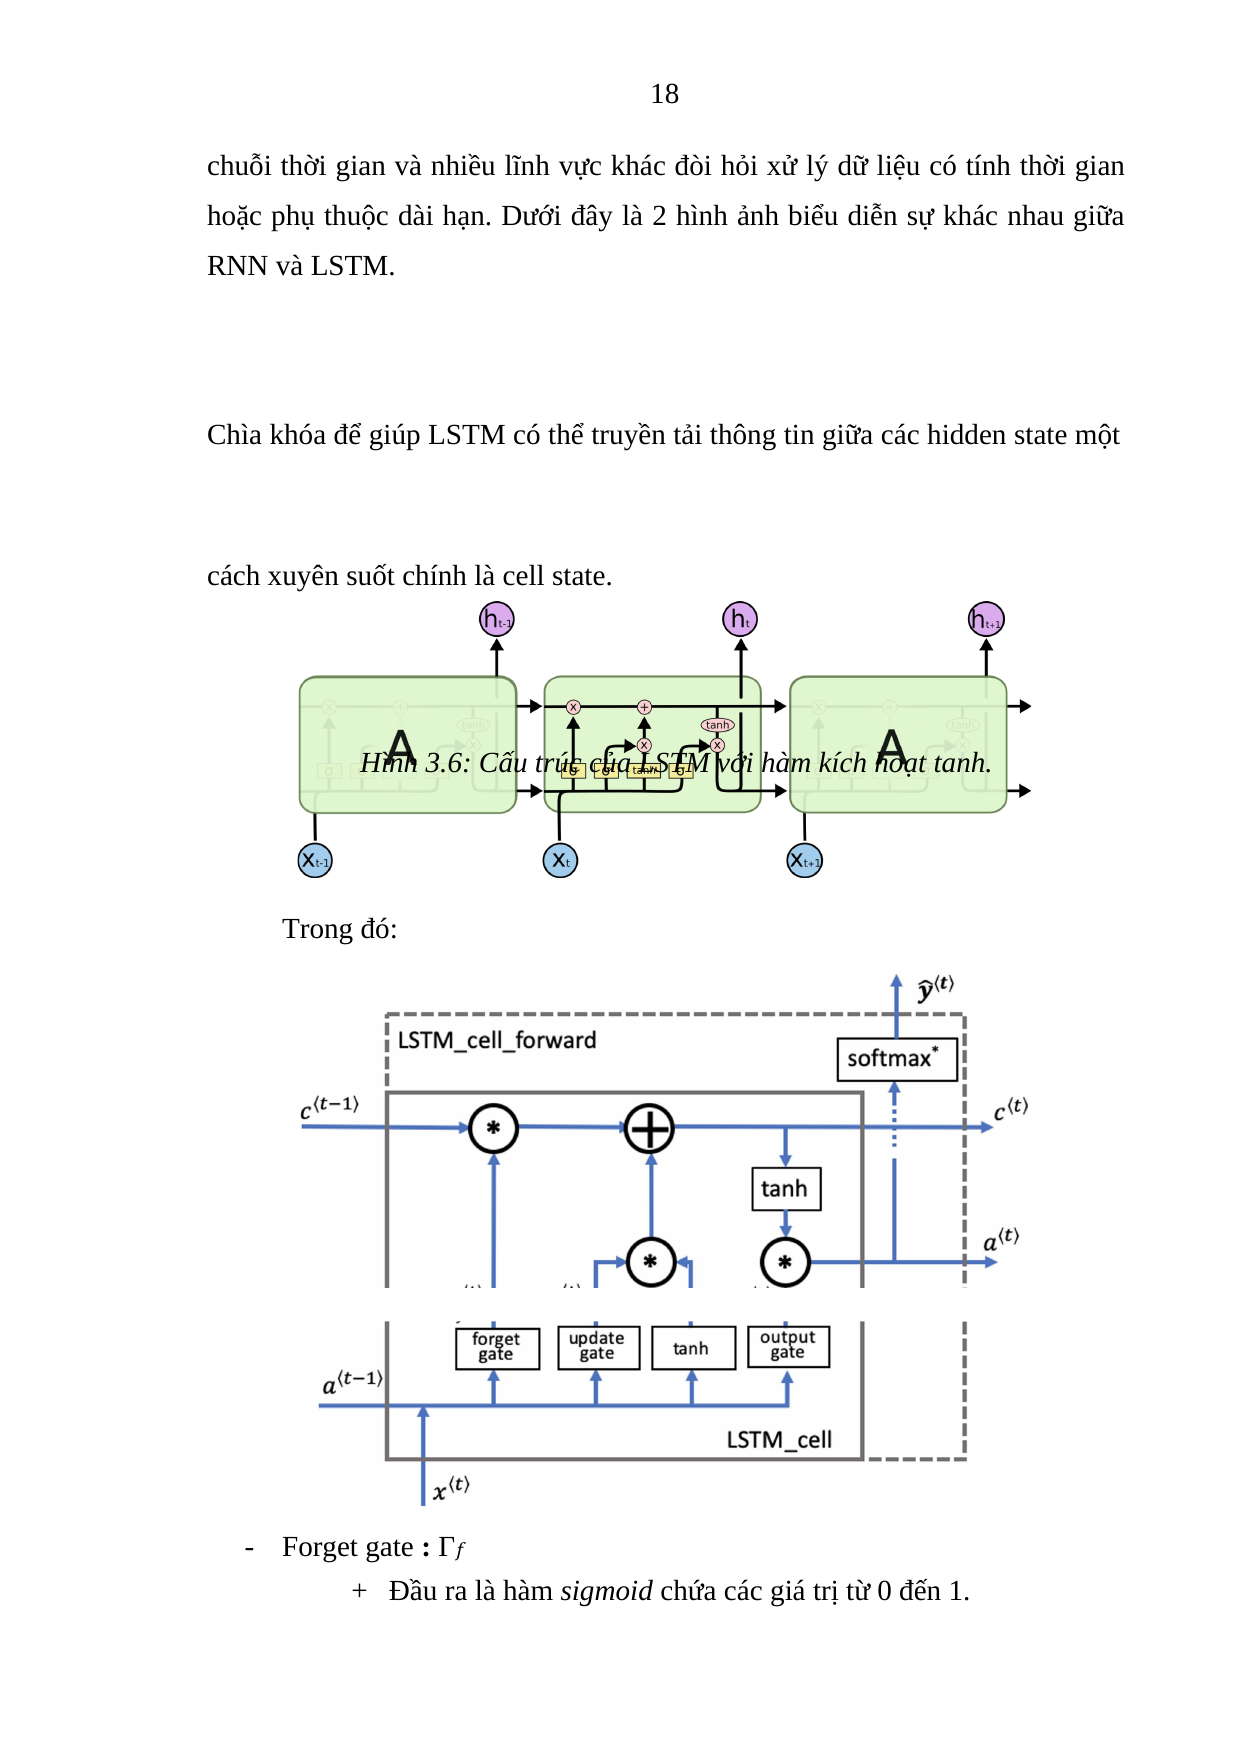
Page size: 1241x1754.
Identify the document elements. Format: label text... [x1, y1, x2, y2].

text Chìa khóa để giúp LSTM có thể truyền tải thông tin giữa các hidden state một cách xuyên suốt chính là cell state. [207, 417, 1122, 592]
picture [297, 601, 1032, 878]
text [207, 148, 1126, 282]
picture [300, 973, 1029, 1507]
text + Đầu ra là hàm sigmoid chứa các giá trị từ 0 đến 1. [351, 1573, 1126, 1606]
